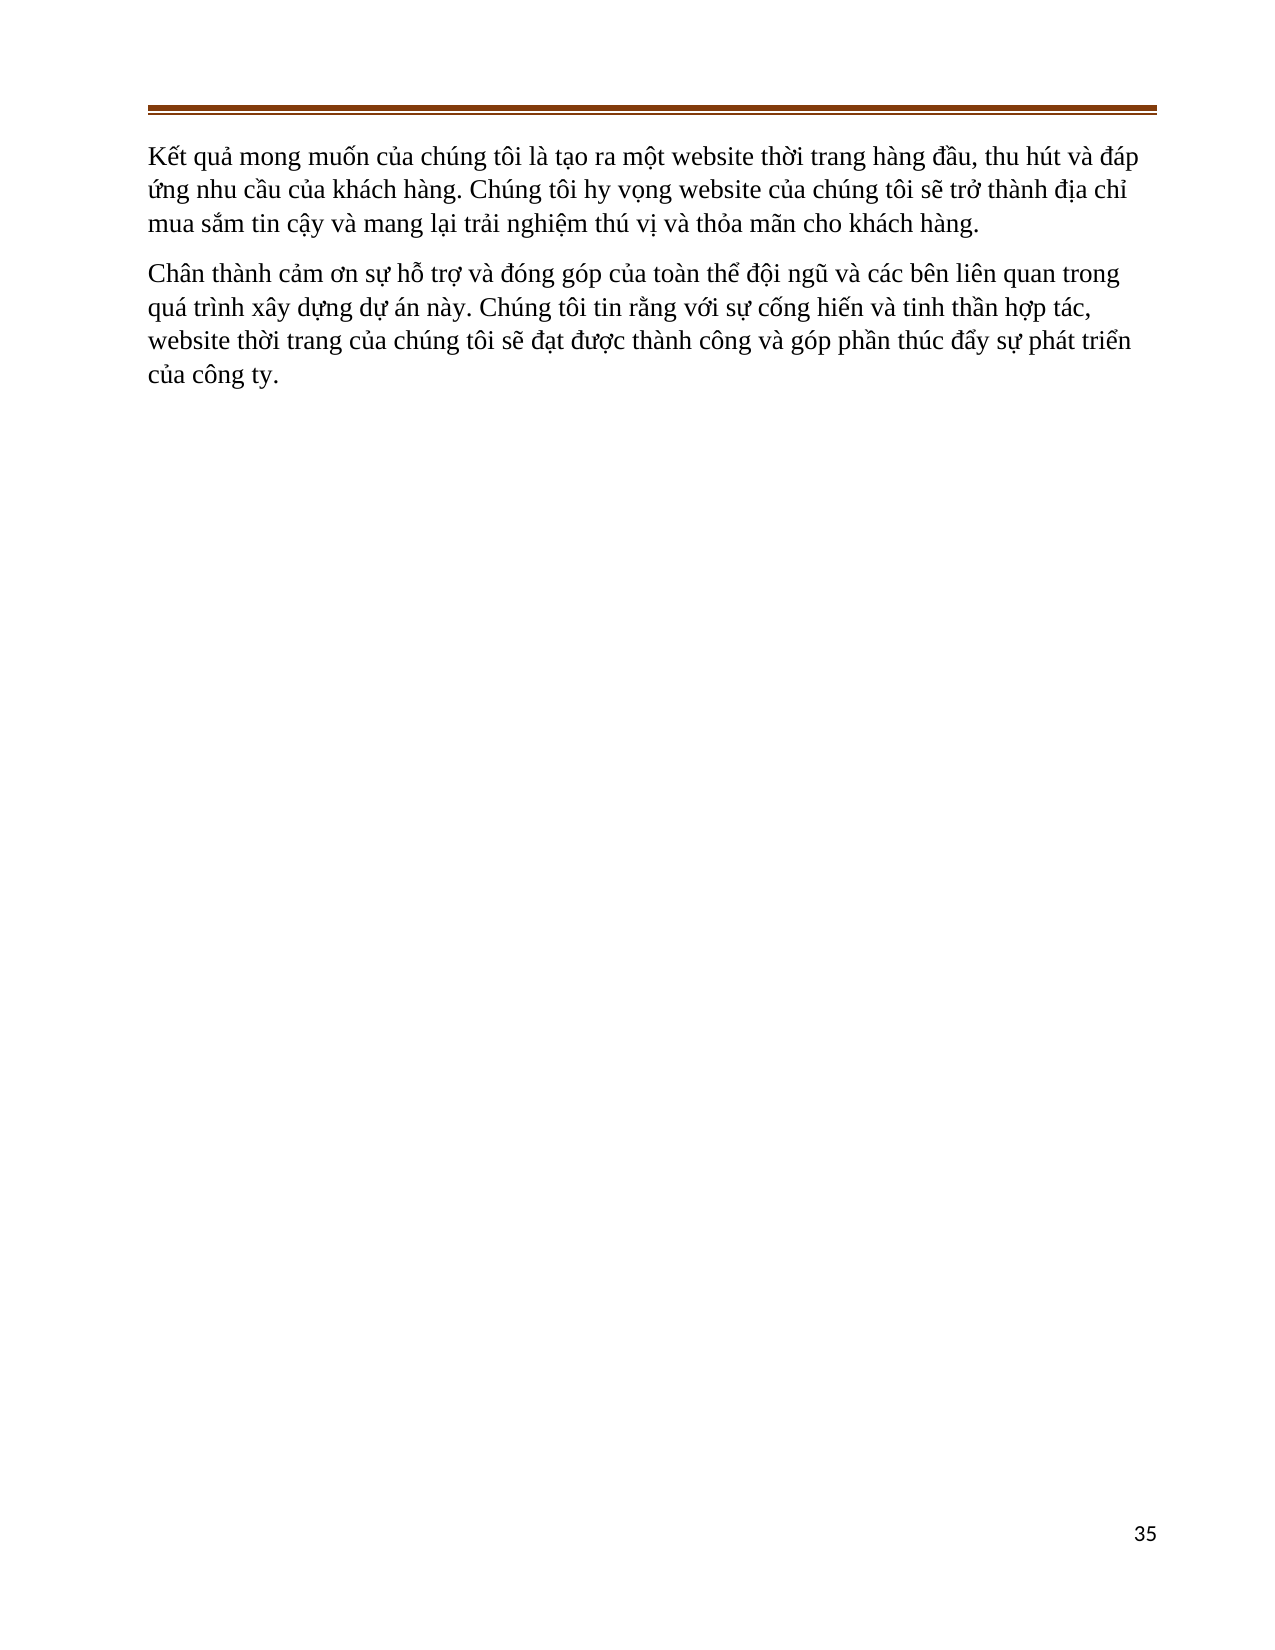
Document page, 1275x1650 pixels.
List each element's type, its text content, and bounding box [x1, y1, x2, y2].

text Chân thành cảm ơn sự hỗ trợ và đóng góp của toàn thể đội ngũ và các bên liên quan trong quá trình xây dựng dự án này. Chúng tôi tin rằng với sự cống hiến và tinh thần hợp tác, website thời trang của chúng tôi sẽ đạt được thành công và góp phần thúc đẩy sự phát triển của công ty. [148, 257, 1157, 389]
text Kết quả mong muốn của chúng tôi là tạo ra một website thời trang hàng đầu, thu hút và đáp ứng nhu cầu của khách hàng. Chúng tôi hy vọng website của chúng tôi sẽ trở thành địa chỉ mua sắm tin cậy và mang lại trải nghiệm thú vị và thỏa mãn cho khách hàng. [148, 140, 1157, 238]
